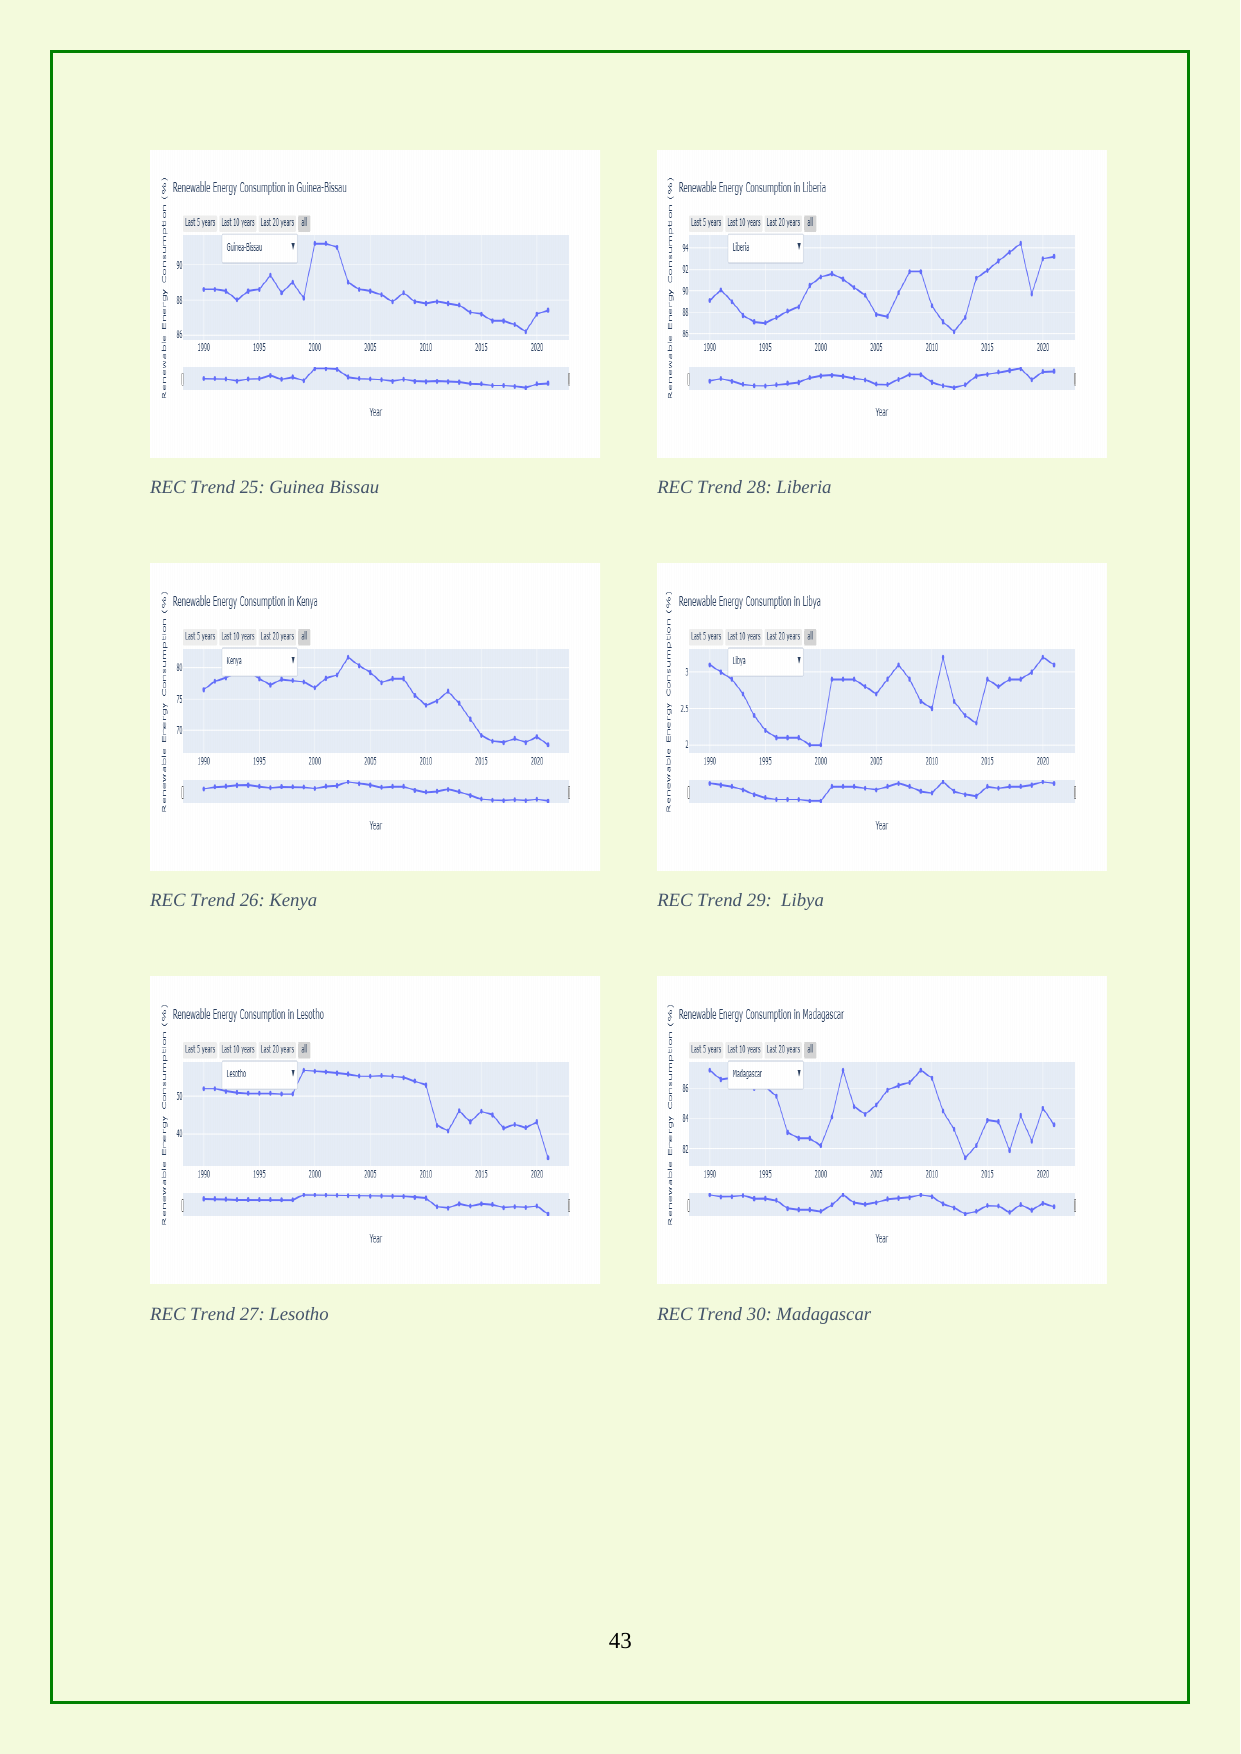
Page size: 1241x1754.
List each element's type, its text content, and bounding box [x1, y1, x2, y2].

picture [657, 150, 1107, 458]
picture [657, 563, 1107, 871]
picture [657, 976, 1107, 1284]
picture [150, 563, 600, 871]
picture [150, 976, 600, 1284]
picture [150, 150, 600, 458]
